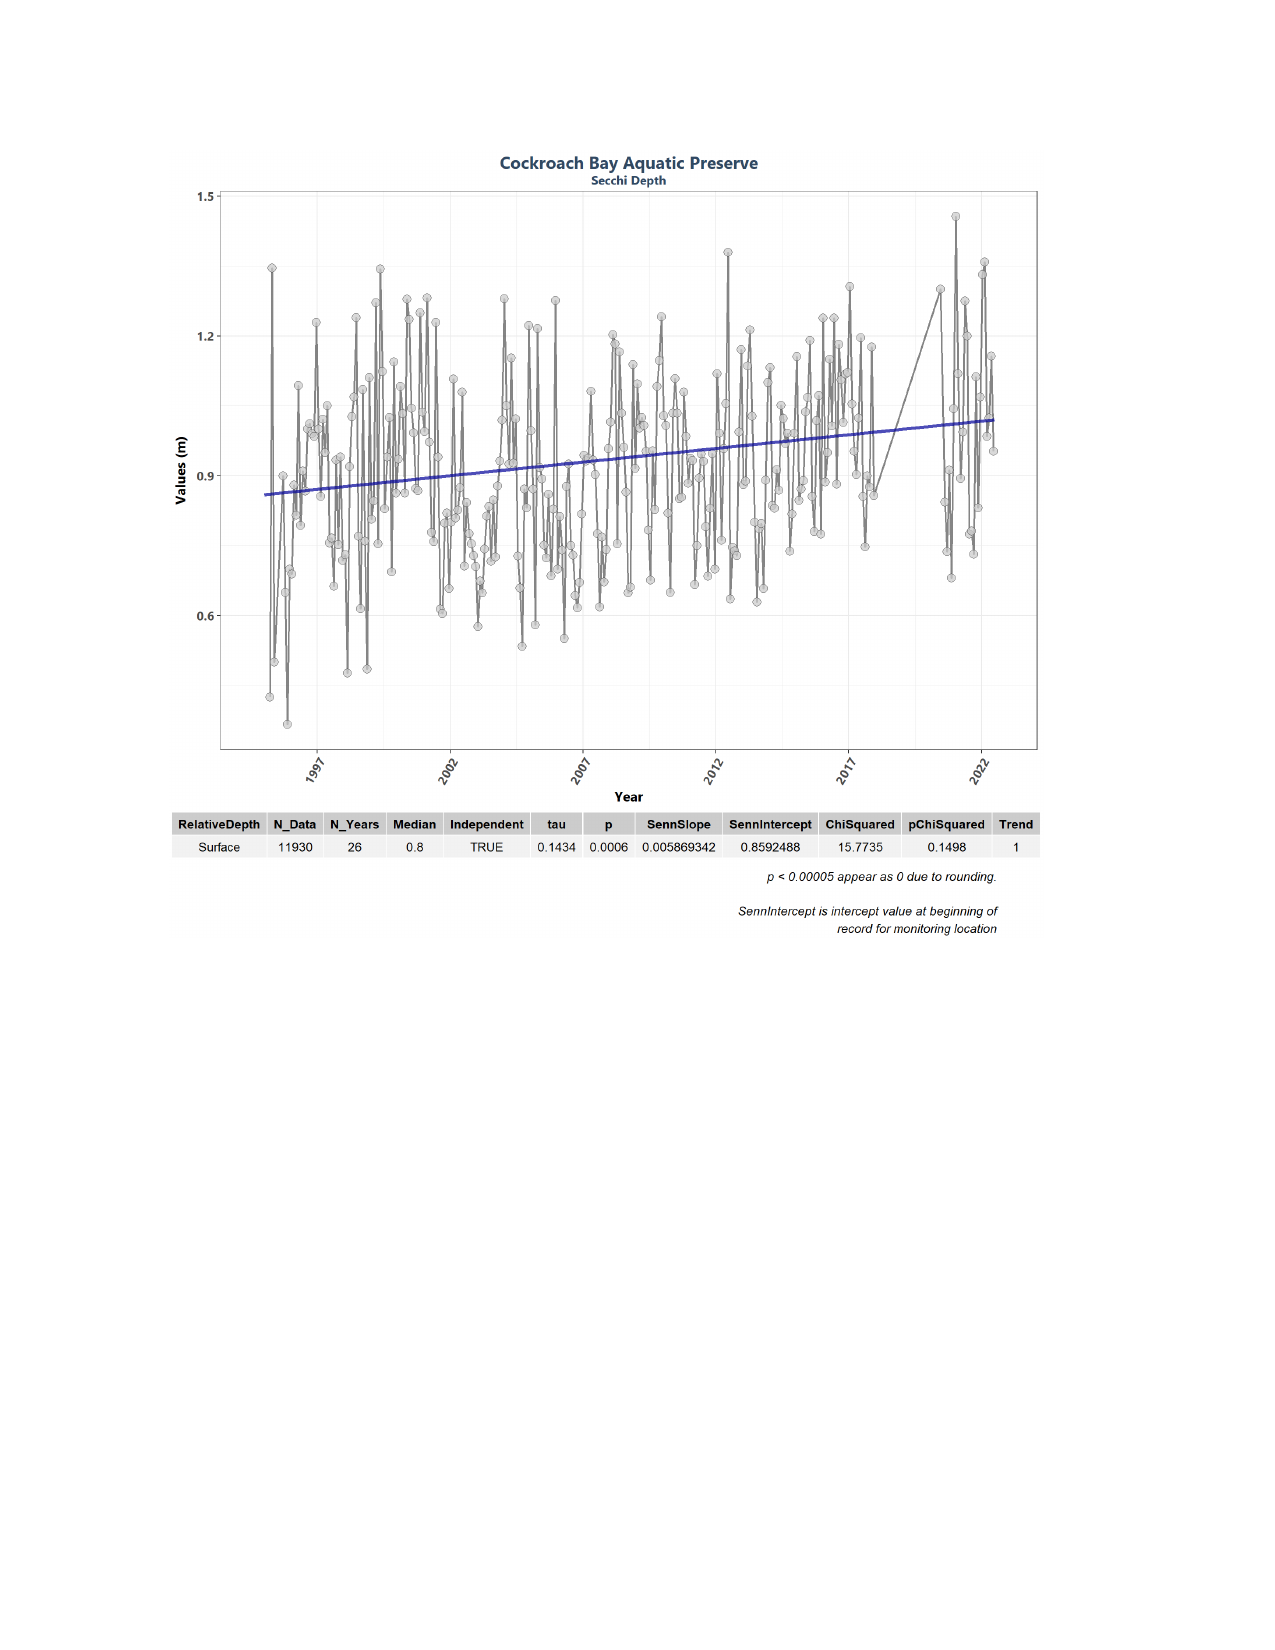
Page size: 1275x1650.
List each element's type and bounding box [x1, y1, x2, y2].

picture [168, 150, 1044, 938]
